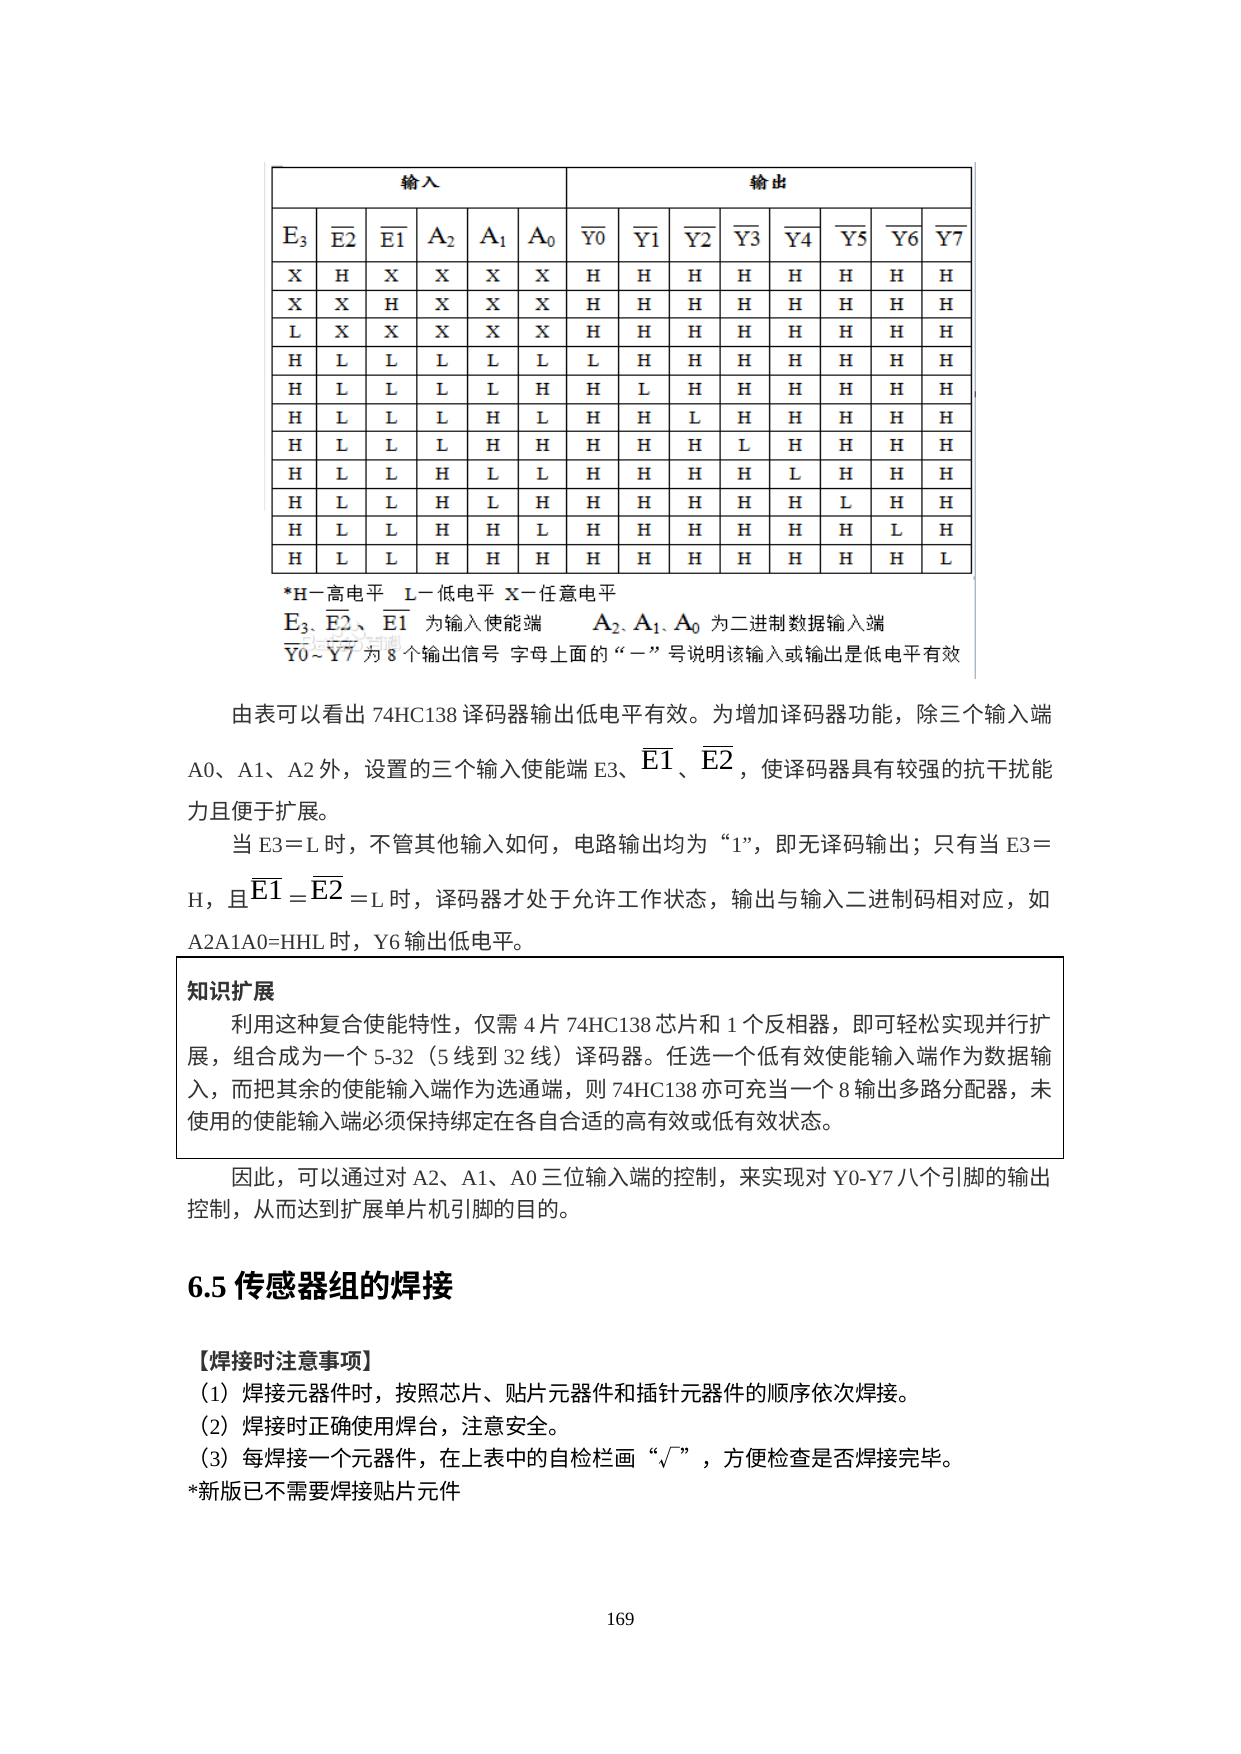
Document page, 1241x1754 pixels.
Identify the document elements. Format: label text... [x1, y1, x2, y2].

text *新版已不需要焊接贴片元件 [187, 1473, 1053, 1506]
text （1）焊接元器件时，按照芯片、贴片元器件和插针元器件的顺序依次焊接。 [187, 1376, 1053, 1408]
subtitle 6.5 传感器组的焊接 [187, 1251, 1053, 1316]
text （3）每焊接一个元器件，在上表中的自检栏画“√”，方便检查是否焊接完毕。 [187, 1441, 1053, 1473]
text 因此，可以通过对A2、A1、A0三位输入端的控制，来实现对Y0-Y7八个引脚的输出控制，从而达到扩展单片机引脚的目的。 [187, 1159, 1053, 1224]
text 由表可以看出74HC138译码器输出低电平有效。为增加译码器功能，除三个输入端A0、A1、A2外，设置的三个输入使能端E3、、，使译码器具有较强的抗干扰能力且便于扩展。 [187, 696, 1053, 826]
text （2）焊接时正确使用焊台，注意安全。 [187, 1408, 1053, 1441]
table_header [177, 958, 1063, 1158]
text 【焊接时注意事项】 [187, 1343, 1053, 1376]
picture [264, 162, 976, 679]
text 当E3＝L时，不管其他输入如何，电路输出均为“1”，即无译码输出；只有当E3＝H，且＝＝L时，译码器才处于允许工作状态，输出与输入二进制码相对应，如 A2A1A0=HHL时，Y6输出低电平。 [187, 826, 1053, 956]
